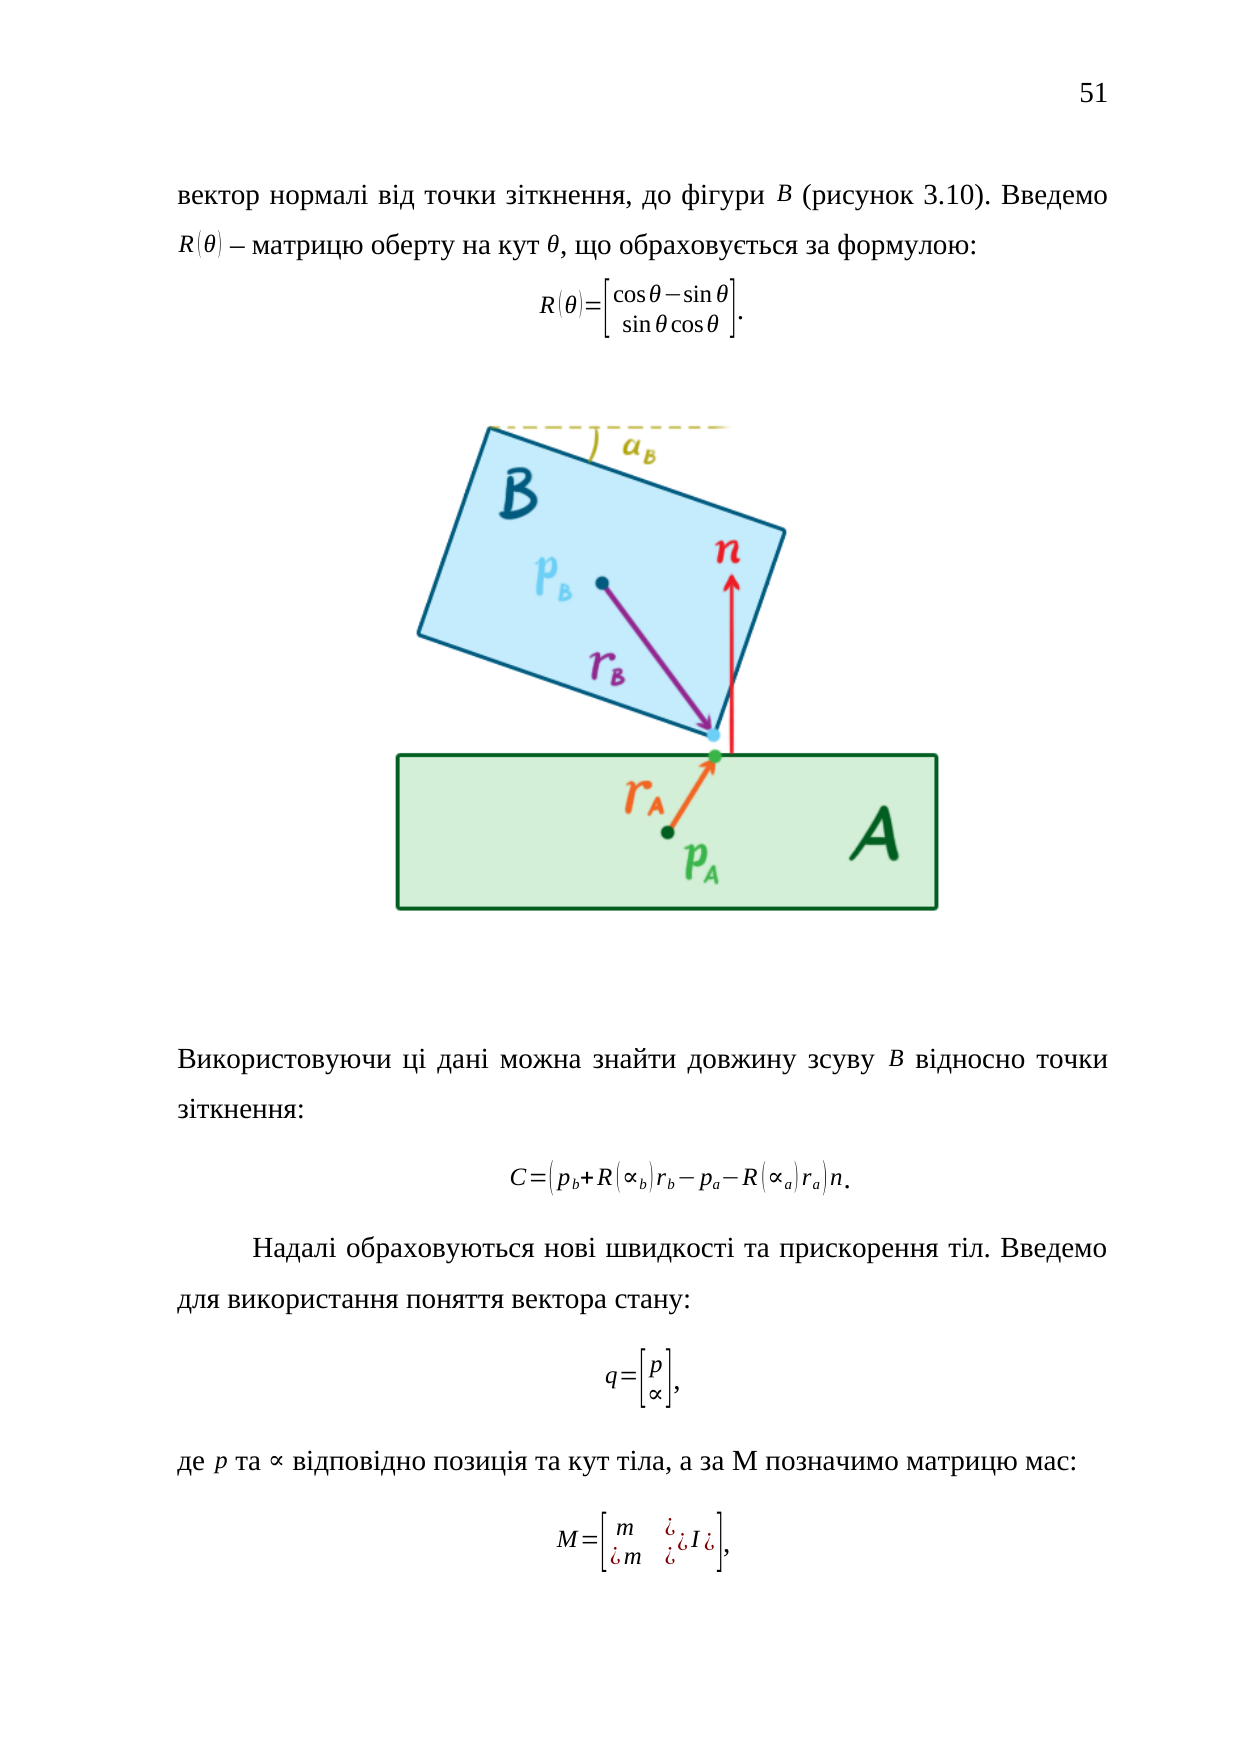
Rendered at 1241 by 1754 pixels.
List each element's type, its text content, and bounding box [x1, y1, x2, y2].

picture [291, 380, 1008, 932]
text . [177, 1158, 1108, 1197]
text Надалі обраховуються нові швидкості та прискорення тіл. Введемо для використання поняття вектора стану: [177, 1231, 1108, 1314]
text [177, 177, 1108, 261]
text , [177, 1510, 1108, 1573]
text Використовуючи ці дані можна знайти довжину зсуву відносно точки зіткнення: [177, 1041, 1108, 1125]
text де та відповідно позиція та кут тіла, а за M позначимо матрицю мас: [177, 1443, 1108, 1477]
text , [177, 1348, 1108, 1410]
text . [177, 278, 1108, 340]
